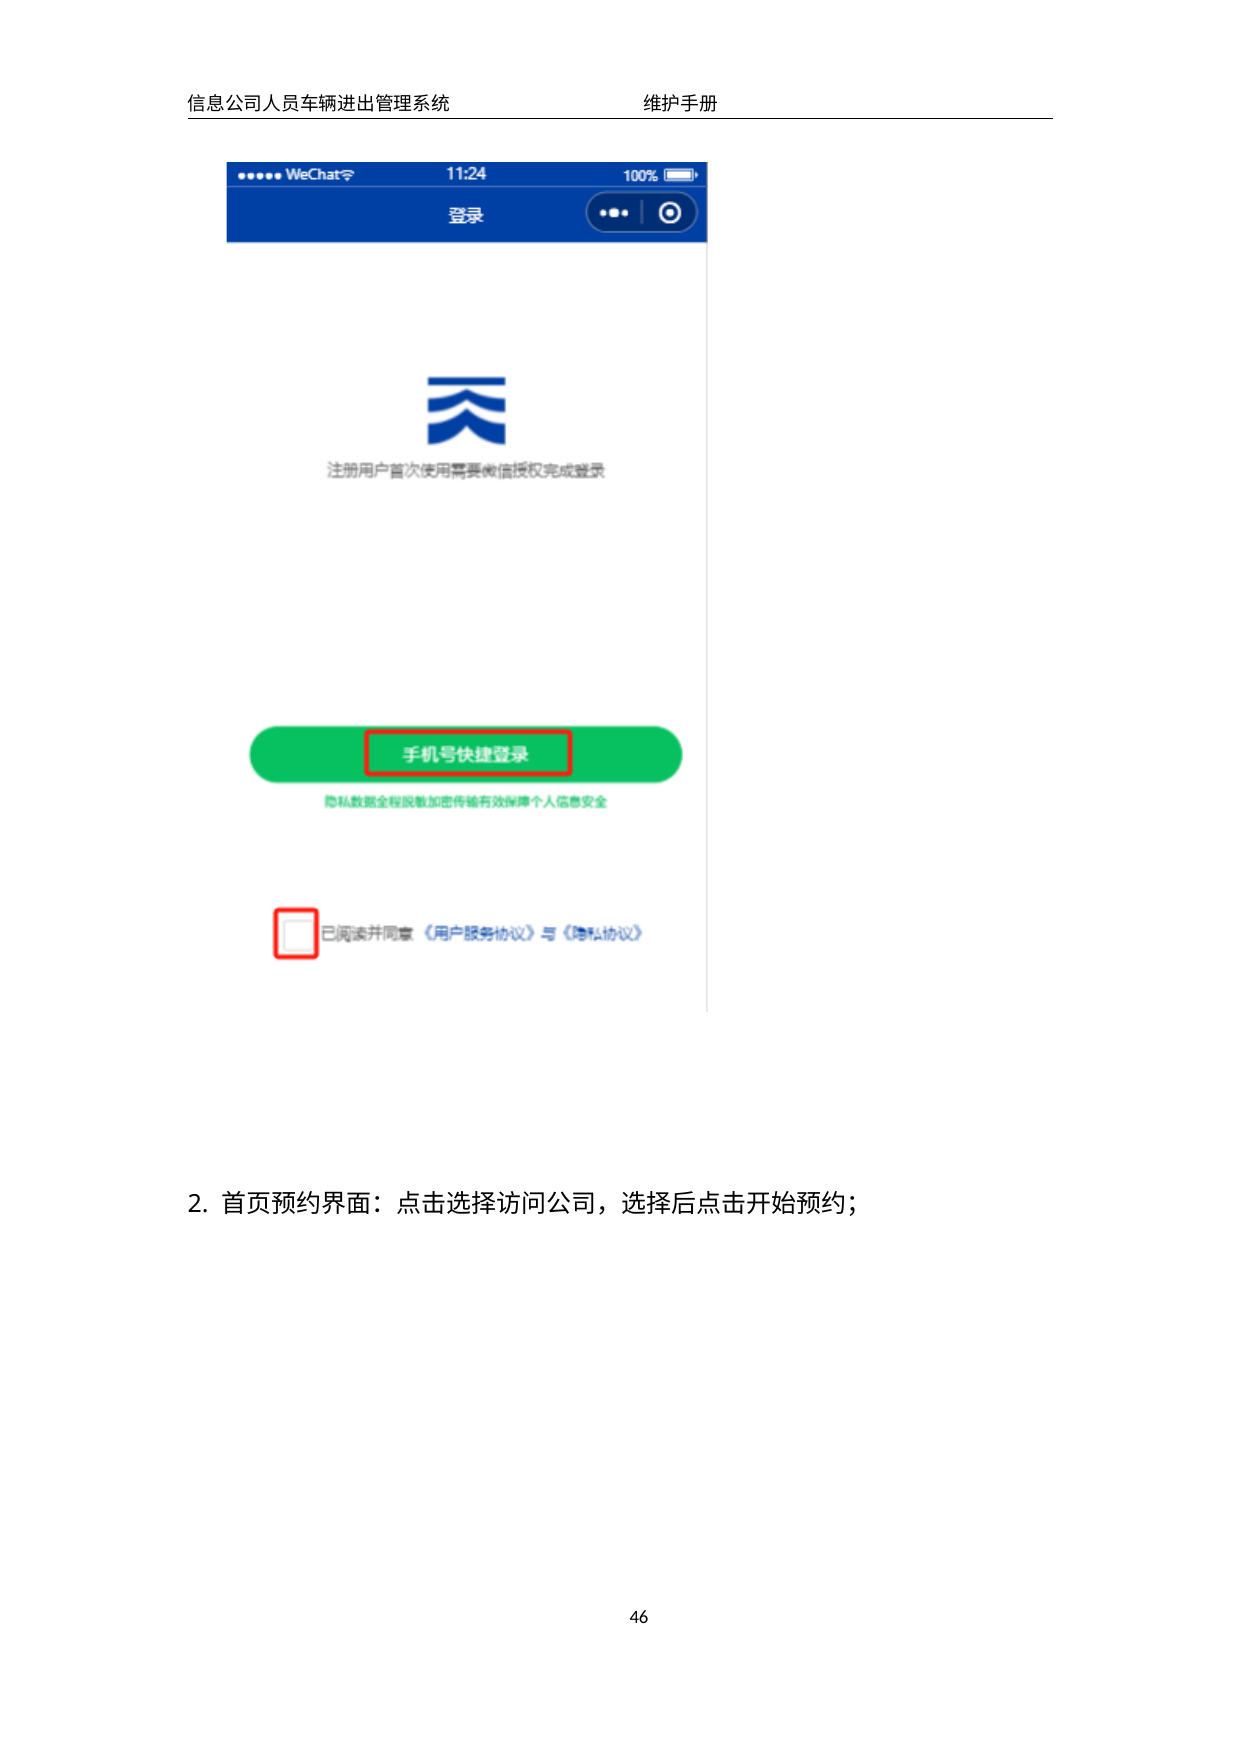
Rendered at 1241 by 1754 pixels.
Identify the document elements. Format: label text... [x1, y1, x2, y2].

text 2. 首页预约界面：点击选择访问公司，选择后点击开始预约； [187, 1169, 1053, 1234]
picture [226, 162, 708, 1012]
